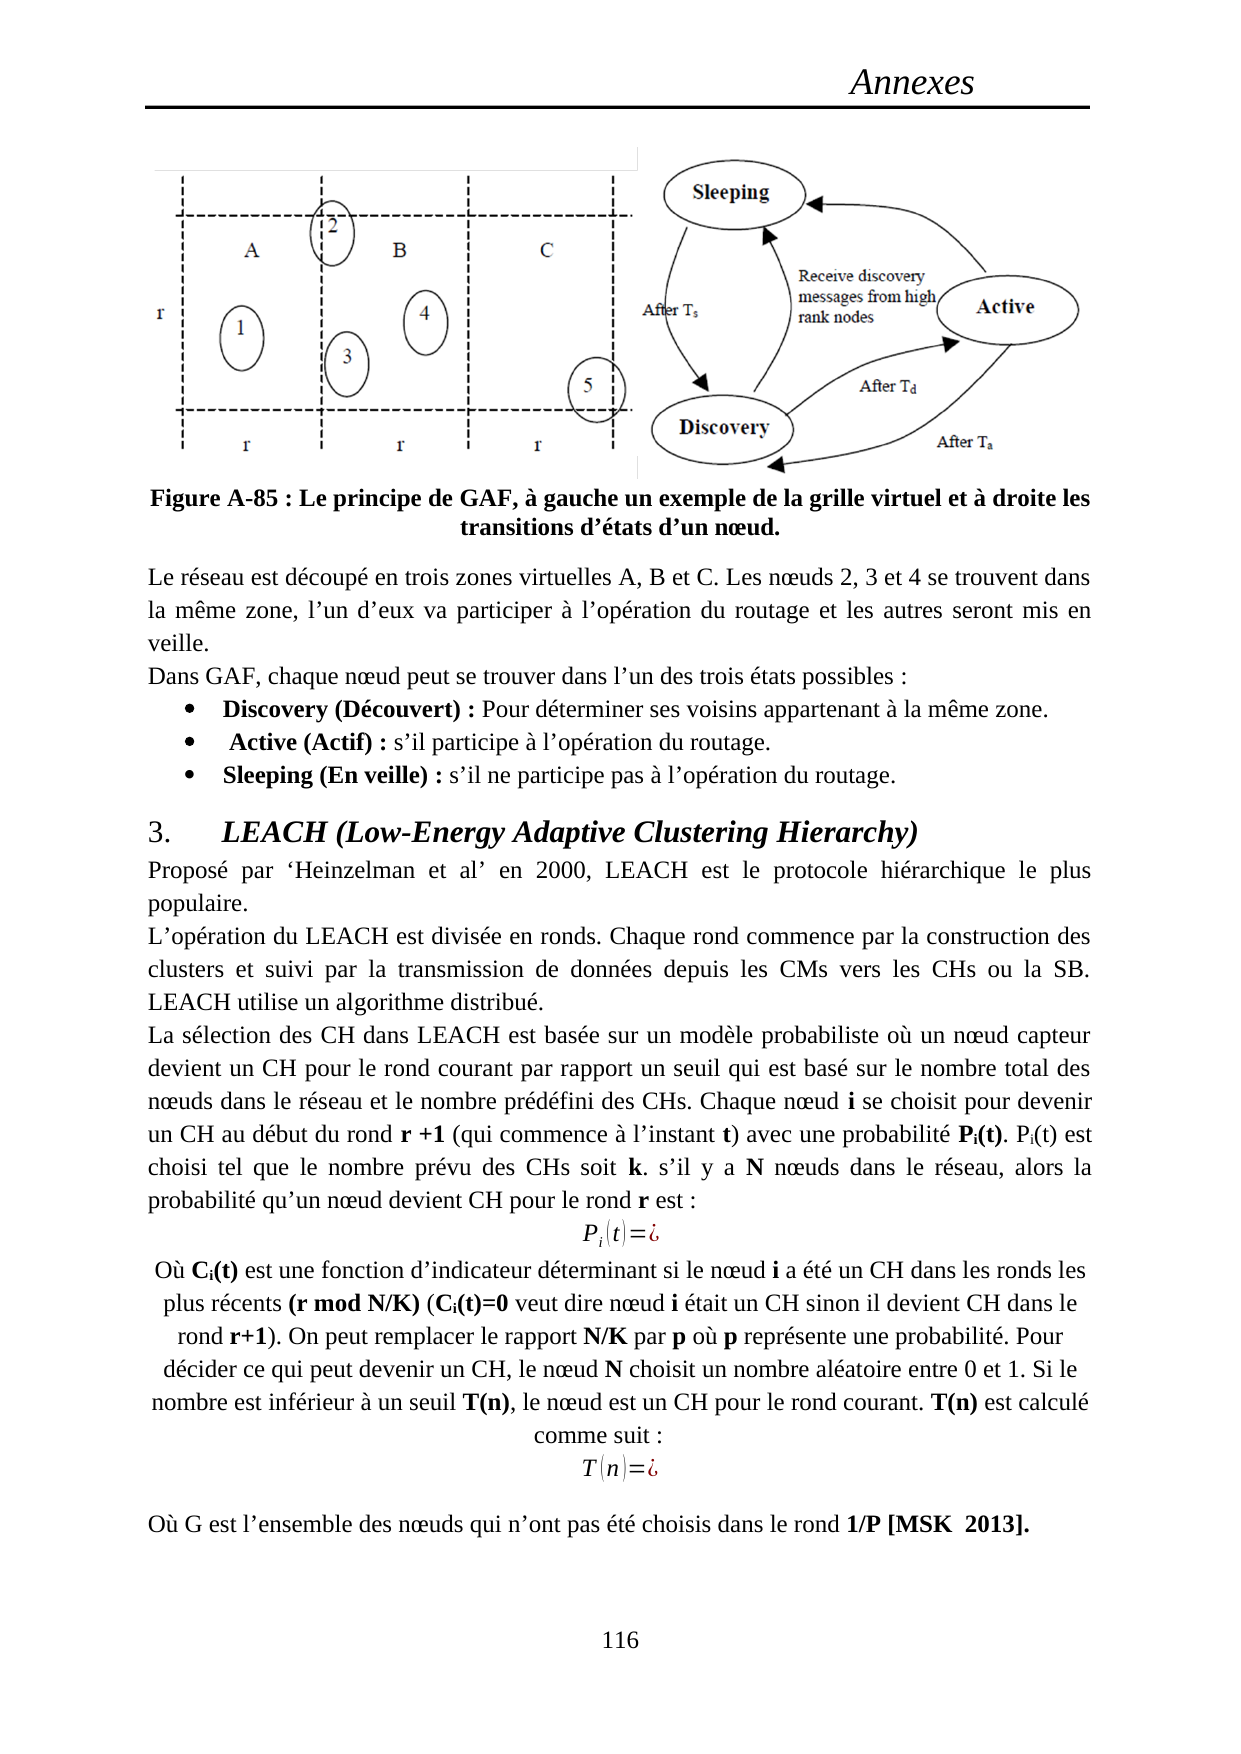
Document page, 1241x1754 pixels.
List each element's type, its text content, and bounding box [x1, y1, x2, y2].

picture [154, 147, 1086, 479]
text La sélection des CH dans LEACH est basée sur un modèle probabiliste où un nœud capteur devient un CH pour le rond courant par rapport un seuil qui est basé sur le nombre total des nœuds dans le réseau et le nombre prédéfini des CHs. Chaque nœud i se choisit pour devenir un CH au début du rond r +1 (qui commence à l’instant t) avec une probabilité Pi(t). Pi(t) est choisi tel que le nombre prévu des CHs soit k. s’il y a N nœuds dans le réseau, alors la probabilité qu’un nœud devient CH pour le rond r est : [148, 1020, 1092, 1214]
list Active (Actif) : s’il participe à l’opération du routage. [185, 727, 1092, 756]
text Dans GAF, chaque nœud peut se trouver dans l’un des trois états possibles : [148, 661, 1092, 689]
text Où G est l’ensemble des nœuds qui n’ont pas été choisis dans le rond 1/P [MSK 2013]. [148, 1509, 1092, 1538]
text Où Ci(t) est une fonction d’indicateur déterminant si le nœud i a été un CH dans les ronds les plus récents (r mod N/K) (Ci(t)=0 veut dire nœud i était un CH sinon il devient CH dans le rond r+1). On peut remplacer le rapport N/K par p où p représente une probabilité. Pour décider ce qui peut devenir un CH, le nœud N choisit un nombre aléatoire entre 0 et 1. Si le nombre est inférieur à un seuil T(n), le nœud est un CH pour le rond courant. T(n) est calculé comme suit : [148, 1255, 1092, 1484]
text Le réseau est découpé en trois zones virtuelles A, B et C. Les nœuds 2, 3 et 4 se trouvent dans la même zone, l’un d’eux va participer à l’opération du routage et les autres seront mis en veille. [148, 562, 1092, 656]
text Proposé par ‘Heinzelman et al’ en 2000, LEACH est le protocole hiérarchique le plus populaire. [148, 855, 1092, 917]
list Discovery (Découvert) : Pour déterminer ses voisins appartenant à la même zone. [185, 694, 1092, 722]
list Sleeping (En veille) : s’il ne participe pas à l’opération du routage. [185, 760, 1092, 788]
text L’opération du LEACH est divisée en ronds. Chaque rond commence par la construction des clusters et suivi par la transmission de données depuis les CMs vers les CHs ou la SB. LEACH utilise un algorithme distribué. [148, 921, 1092, 1016]
subtitle LEACH (Low-Energy Adaptive Clustering Hierarchy) [148, 814, 1092, 849]
